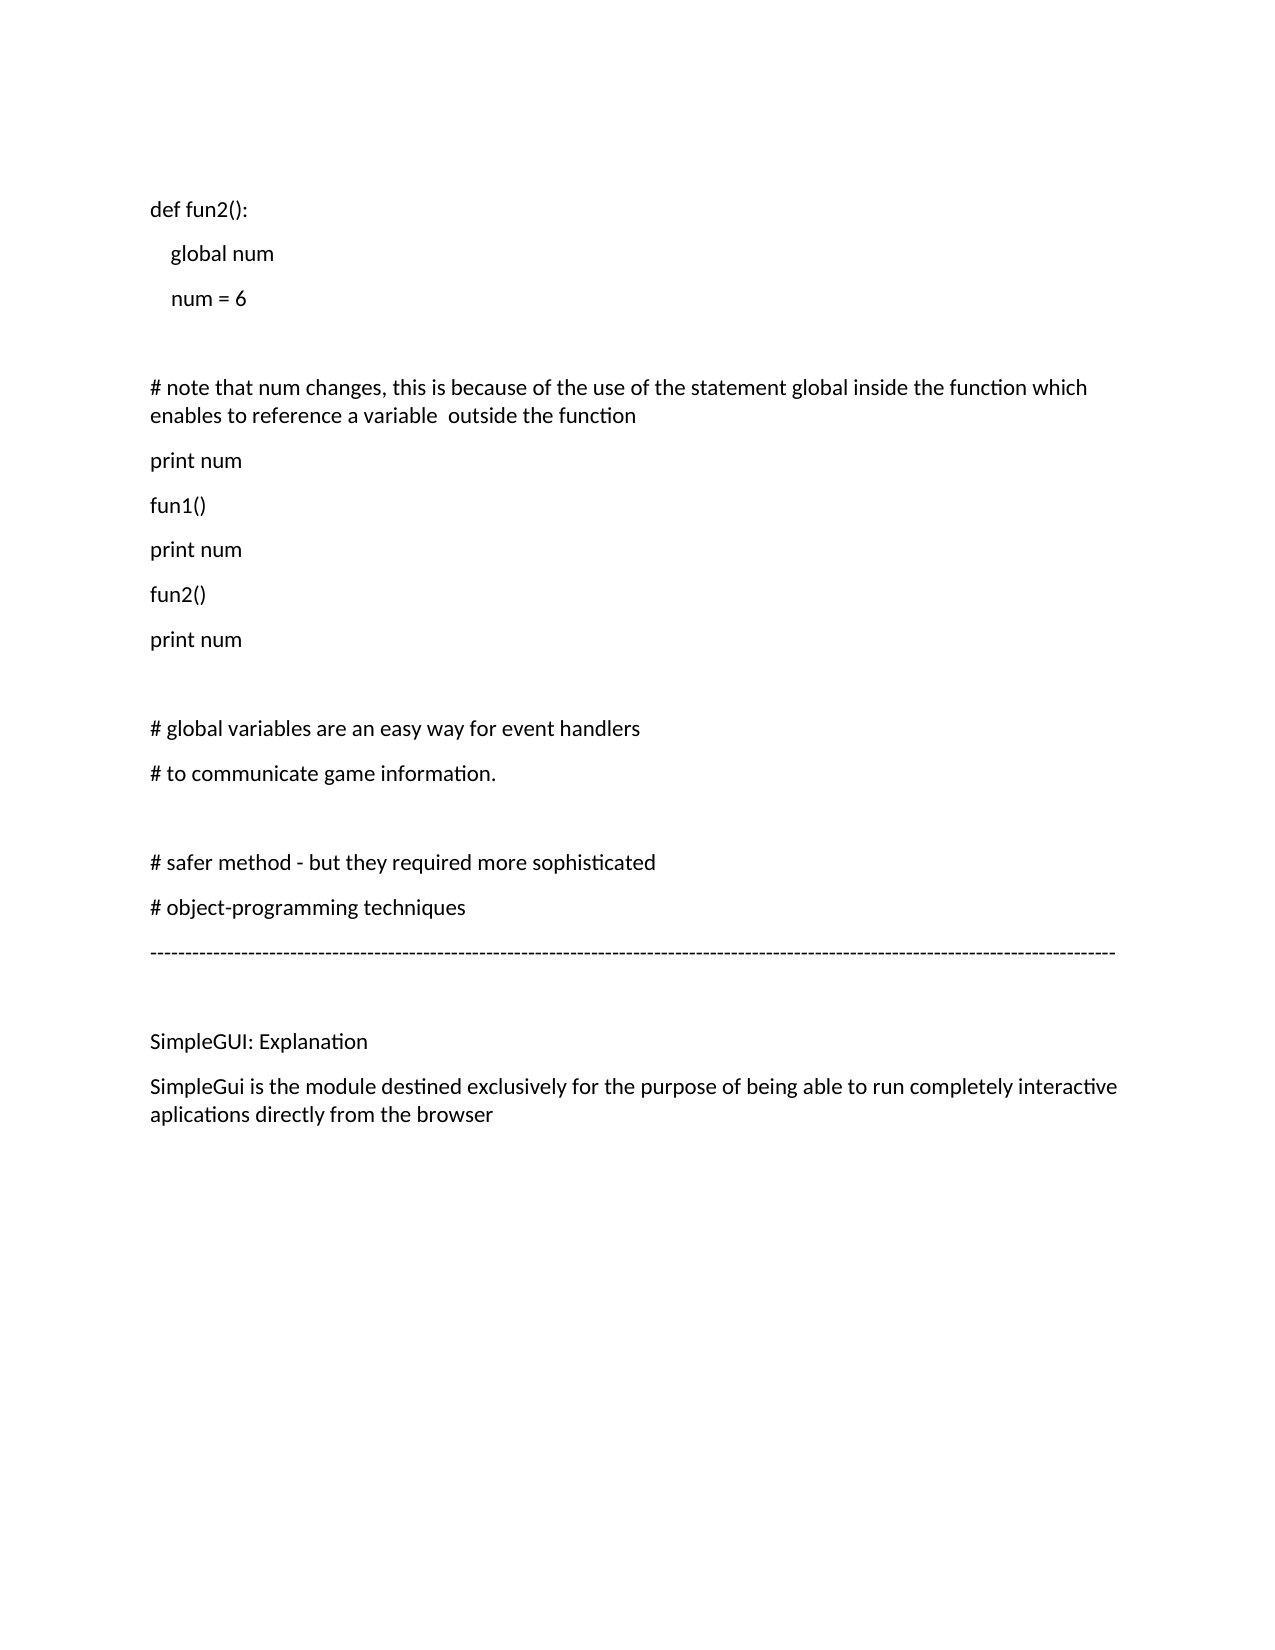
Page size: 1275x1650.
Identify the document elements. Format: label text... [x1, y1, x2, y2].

text # safer method - but they required more sophisticated [150, 848, 1125, 876]
text ------------------------------------------------------------------------------------------------------------------------------------------ [150, 938, 1125, 966]
text # object-programming techniques [150, 893, 1125, 921]
text fun1() [150, 491, 1125, 519]
text print num [150, 536, 1125, 563]
text SimpleGui is the module destined exclusively for the purpose of being able to run completely interactive aplications directly from the browser [150, 1072, 1125, 1128]
text print num [150, 625, 1125, 653]
text print num [150, 446, 1125, 474]
text # global variables are an easy way for event handlers [150, 714, 1125, 742]
text fun2() [150, 580, 1125, 608]
text num = 6 [150, 284, 1125, 312]
text # to communicate game information. [150, 759, 1125, 787]
text SimpleGUI: Explanation [150, 1027, 1125, 1055]
text def fun2(): [150, 195, 1125, 223]
text # note that num changes, this is because of the use of the statement global inside the function which enables to reference a variable outside the function [150, 373, 1125, 429]
text global num [150, 239, 1125, 267]
